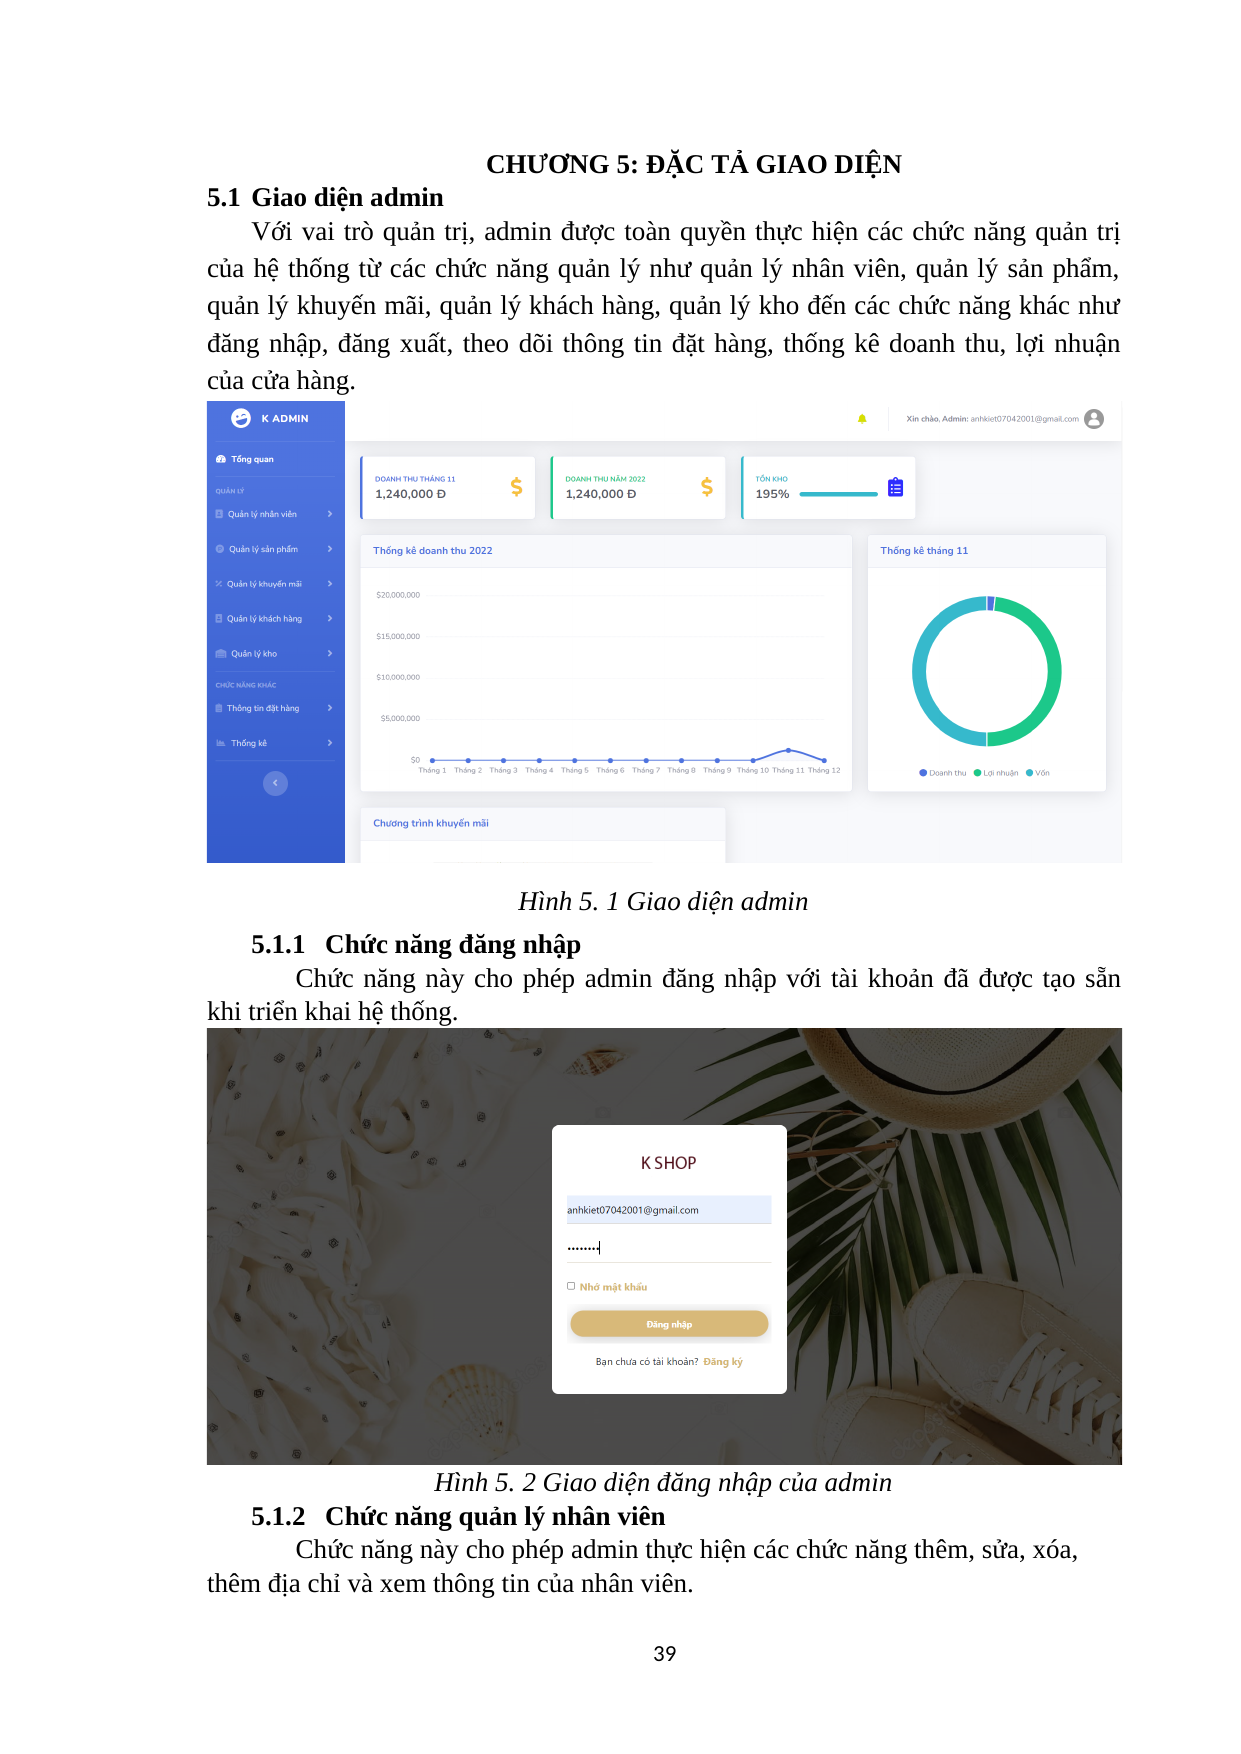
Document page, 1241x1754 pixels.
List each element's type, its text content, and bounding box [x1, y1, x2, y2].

list Chức năng quản lý nhân viên [251, 1500, 1122, 1531]
list Chức năng đăng nhập [251, 928, 1122, 959]
text Hình 5. 1 Giao diện admin [207, 884, 1122, 916]
list Hình 5. 2 Giao diện đăng nhập của admin [207, 1467, 1122, 1498]
picture [206, 1028, 1123, 1465]
list Với vai trò quản trị, admin được toàn quyền thực hiện các chức năng quản trị của hệ thống từ các chức năng quản lý như quản lý nhân viên, quản lý sản phẩm, quản lý khuyến mãi, quản lý khách hàng, quản lý kho đến các chức năng khác như đăng nhập, đăng xuất, theo dõi thông tin đặt hàng, thống kê doanh thu, lợi nhuận của cửa hàng. [207, 215, 1122, 395]
list Chức năng này cho phép admin đăng nhập với tài khoản đã được tạo sẵn khi triển khai hệ thống. [207, 962, 1122, 1026]
list CHƯƠNG 5: ĐẶC TẢ GIAO DIỆN [266, 148, 1122, 179]
picture [206, 401, 1123, 863]
list Chức năng này cho phép admin thực hiện các chức năng thêm, sửa, xóa, thêm địa chỉ và xem thông tin của nhân viên. [207, 1534, 1122, 1598]
list Giao diện admin [207, 181, 1122, 212]
